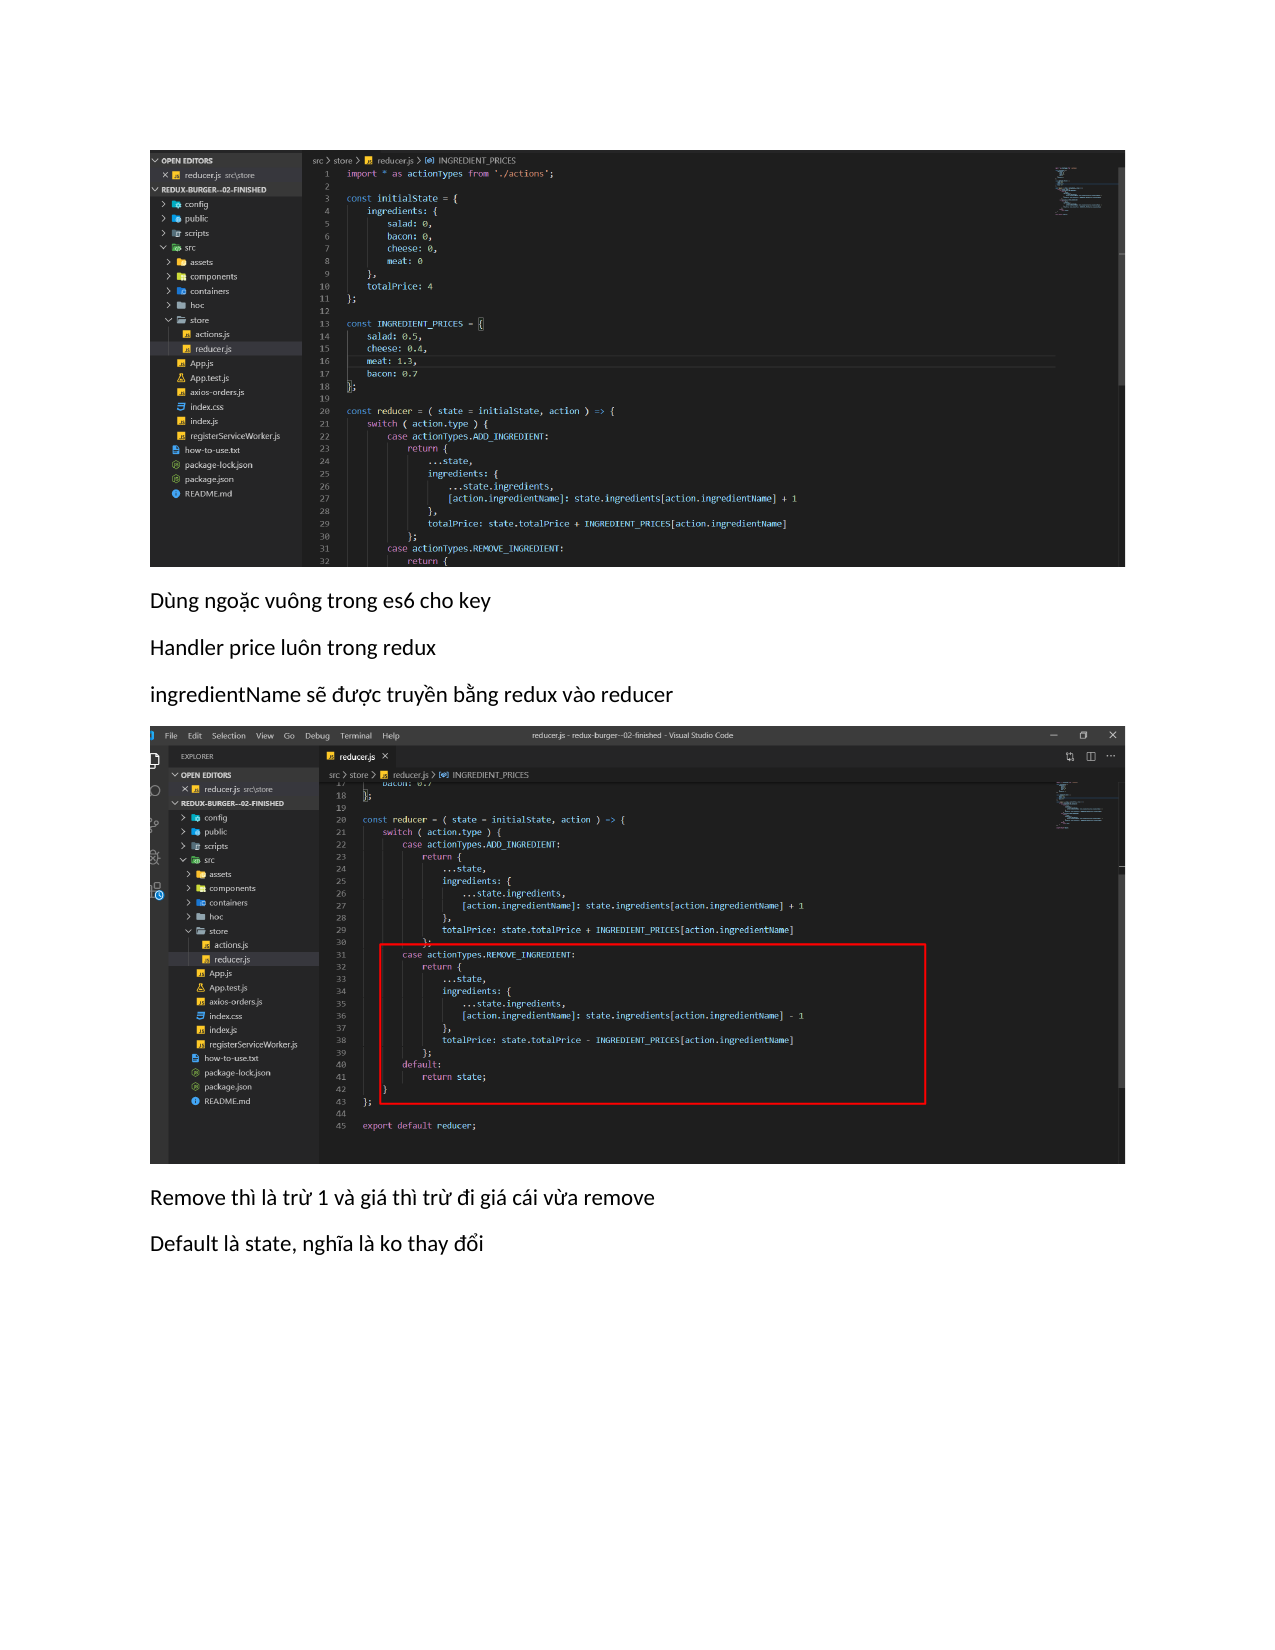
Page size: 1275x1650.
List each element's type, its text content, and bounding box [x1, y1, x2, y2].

text ingredientName sẽ được truyền bằng redux vào reducer [150, 680, 1125, 708]
text Remove thì là trừ 1 và giá thì trừ đi giá cái vừa remove [150, 1183, 1125, 1211]
picture [150, 726, 1125, 1164]
text Handler price luôn trong redux [150, 633, 1125, 661]
text Dùng ngoặc vuông trong es6 cho key [150, 586, 1125, 614]
text Default là state, nghĩa là ko thay đổi [150, 1229, 1125, 1258]
picture [150, 150, 1125, 567]
